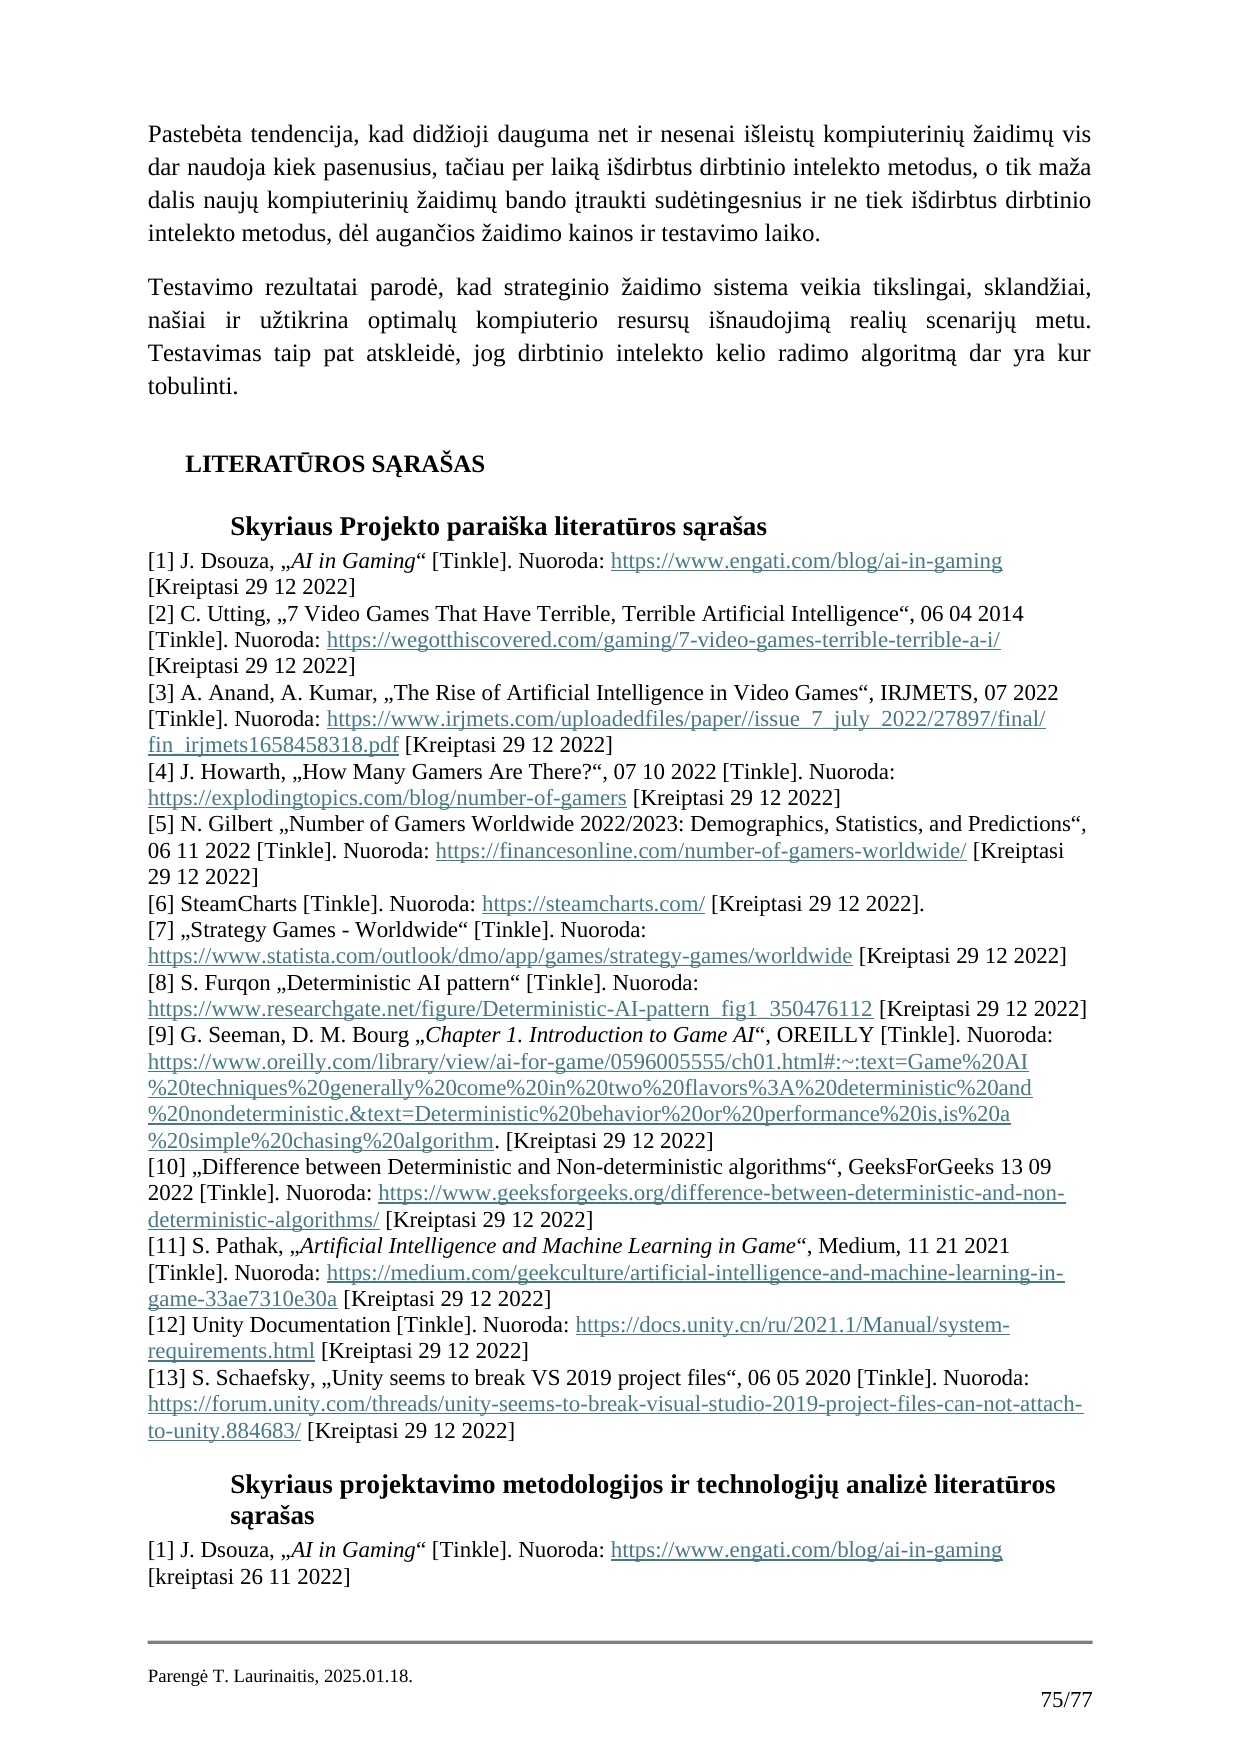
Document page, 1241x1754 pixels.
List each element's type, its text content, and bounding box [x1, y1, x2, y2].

text [4] J. Howarth, „How Many Gamers Are There?“, 07 10 2022 [Tinkle]. Nuoroda: https://explodingtopics.com/blog/number-of-gamers [Kreiptasi 29 12 2022] [148, 758, 1092, 811]
text Pastebėta tendencija, kad didžioji dauguma net ir nesenai išleistų kompiuterinių žaidimų vis dar naudoja kiek pasenusius, tačiau per laiką išdirbtus dirbtinio intelekto metodus, o tik maža dalis naujų kompiuterinių žaidimų bando įtraukti sudėtingesnius ir ne tiek išdirbtus dirbtinio intelekto metodus, dėl augančios žaidimo kainos ir testavimo laiko. [148, 119, 1092, 247]
text [3] A. Anand, A. Kumar, „The Rise of Artificial Intelligence in Video Games“, IRJMETS, 07 2022 [Tinkle]. Nuoroda: https://www.irjmets.com/uploadedfiles/paper//issue_7_july_2022/27897/final/fin_irjmets1658458318.pdf [Kreiptasi 29 12 2022] [148, 679, 1092, 758]
text [6] SteamCharts [Tinkle]. Nuoroda: https://steamcharts.com/ [Kreiptasi 29 12 2022]. [148, 889, 1092, 916]
subtitle Skyriaus projektavimo metodologijos ir technologijų analizė literatūros sąrašas [230, 1468, 1092, 1530]
text [5] N. Gilbert „Number of Gamers Worldwide 2022/2023: Demographics, Statistics, and Predictions“, 06 11 2022 [Tinkle]. Nuoroda: https://financesonline.com/number-of-gamers-worldwide/ [Kreiptasi 29 12 2022] [148, 811, 1092, 889]
subtitle Skyriaus Projekto paraiška literatūros sąrašas [230, 509, 1092, 541]
text [9] G. Seeman, D. M. Bourg „Chapter 1. Introduction to Game AI“, OREILLY [Tinkle]. Nuoroda: https://www.oreilly.com/library/view/ai-for-game/0596005555/ch01.html#:~:text=Game%20AI%20techniques%20generally%20come%20in%20two%20flavors%3A%20deterministic%20and%20nondeterministic.&text=Deterministic%20behavior%20or%20performance%20is,is%20a%20simple%20chasing%20algorithm. [Kreiptasi 29 12 2022] [148, 1021, 1092, 1153]
subtitle Literatūros sąrašas [185, 449, 1092, 478]
text [8] S. Furqon „Deterministic AI pattern“ [Tinkle]. Nuoroda: https://www.researchgate.net/figure/Deterministic-AI-pattern_fig1_350476112 [Kreiptasi 29 12 2022] [148, 969, 1092, 1021]
text [1] J. Dsouza, „AI in Gaming“ [Tinkle]. Nuoroda: https://www.engati.com/blog/ai-in-gaming [Kreiptasi 29 12 2022] [148, 547, 1092, 600]
text [7] „Strategy Games - Worldwide“ [Tinkle]. Nuoroda: https://www.statista.com/outlook/dmo/app/games/strategy-games/worldwide [Kreiptasi 29 12 2022] [148, 916, 1092, 969]
text Testavimo rezultatai parodė, kad strateginio žaidimo sistema veikia tikslingai, sklandžiai, našiai ir užtikrina optimalų kompiuterio resursų išnaudojimą realių scenarijų metu. Testavimas taip pat atskleidė, jog dirbtinio intelekto kelio radimo algoritmą dar yra kur tobulinti. [148, 272, 1092, 399]
text [2] C. Utting, „7 Video Games That Have Terrible, Terrible Artificial Intelligence“, 06 04 2014 [Tinkle]. Nuoroda: https://wegotthiscovered.com/gaming/7-video-games-terrible-terrible-a-i/ [Kreiptasi 29 12 2022] [148, 600, 1092, 679]
text [12] Unity Documentation [Tinkle]. Nuoroda: https://docs.unity.cn/ru/2021.1/Manual/system-requirements.html [Kreiptasi 29 12 2022] [148, 1311, 1092, 1364]
text [1] J. Dsouza, „AI in Gaming“ [Tinkle]. Nuoroda: https://www.engati.com/blog/ai-in-gaming [kreiptasi 26 11 2022] [148, 1537, 1092, 1589]
text [13] S. Schaefsky, „Unity seems to break VS 2019 project files“, 06 05 2020 [Tinkle]. Nuoroda: https://forum.unity.com/threads/unity-seems-to-break-visual-studio-2019-project-files-can-not-attach-to-unity.884683/ [Kreiptasi 29 12 2022] [148, 1364, 1092, 1443]
text [11] S. Pathak, „Artificial Intelligence and Machine Learning in Game“, Medium, 11 21 2021 [Tinkle]. Nuoroda: https://medium.com/geekculture/artificial-intelligence-and-machine-learning-in-game-33ae7310e30a [Kreiptasi 29 12 2022] [148, 1232, 1092, 1311]
text [10] „Difference between Deterministic and Non-deterministic algorithms“, GeeksForGeeks 13 09 2022 [Tinkle]. Nuoroda: https://www.geeksforgeeks.org/difference-between-deterministic-and-non-deterministic-algorithms/ [Kreiptasi 29 12 2022] [148, 1153, 1092, 1232]
